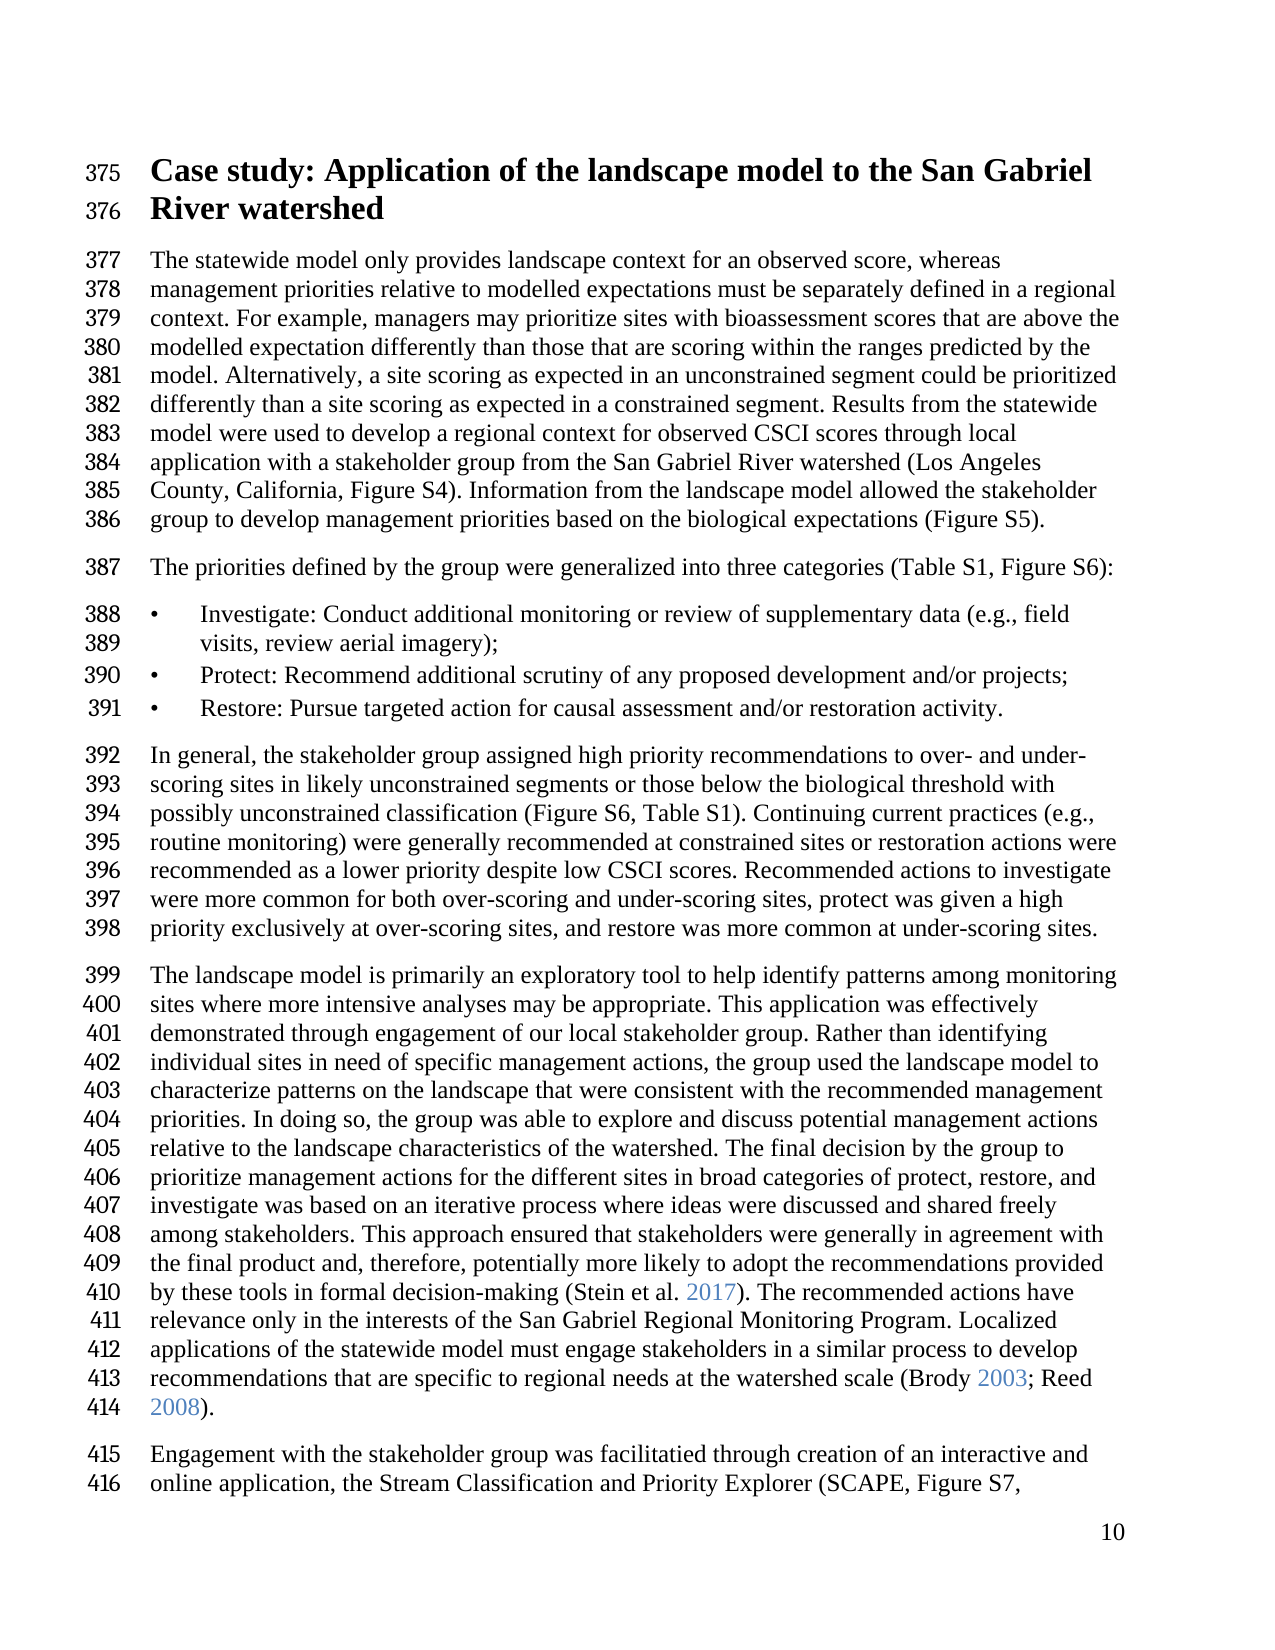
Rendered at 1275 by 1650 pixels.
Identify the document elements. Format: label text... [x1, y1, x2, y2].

text The statewide model only provides landscape context for an observed score, whereas management priorities relative to modelled expectations must be separately defined in a regional context. For example, managers may prioritize sites with bioassessment scores that are above the modelled expectation differently than those that are scoring within the ranges predicted by the model. Alternatively, a site scoring as expected in an unconstrained segment could be prioritized differently than a site scoring as expected in a constrained segment. Results from the statewide model were used to develop a regional context for observed CSCI scores through local application with a stakeholder group from the San Gabriel River watershed (Los Angeles County, California, Figure S4). Information from the landscape model allowed the stakeholder group to develop management priorities based on the biological expectations (Figure S5). [150, 245, 1125, 533]
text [150, 1439, 1125, 1497]
list Restore: Pursue targeted action for causal assessment and/or restoration activity. [150, 693, 1125, 722]
text The priorities defined by the group were generalized into three categories (Table S1, Figure S6): [150, 552, 1125, 580]
list Investigate: Conduct additional monitoring or review of supplementary data (e.g., field visits, review aerial imagery); [150, 599, 1125, 657]
list Protect: Recommend additional scrutiny of any proposed development and/or projects; [150, 660, 1125, 689]
text The landscape model is primarily an exploratory tool to help identify patterns among monitoring sites where more intensive analyses may be appropriate. This application was effectively demonstrated through engagement of our local stakeholder group. Rather than identifying individual sites in need of specific management actions, the group used the landscape model to characterize patterns on the landscape that were consistent with the recommended management priorities. In doing so, the group was able to explore and discuss potential management actions relative to the landscape characteristics of the watershed. The final decision by the group to prioritize management actions for the different sites in broad categories of protect, restore, and investigate was based on an iterative process where ideas were discussed and shared freely among stakeholders. This approach ensured that stakeholders were generally in agreement with the final product and, therefore, potentially more likely to adopt the recommendations provided by these tools in formal decision-making (Stein et al. 2017). The recommended actions have relevance only in the interests of the San Gabriel Regional Monitoring Program. Localized applications of the statewide model must engage stakeholders in a similar process to develop recommendations that are specific to regional needs at the watershed scale (Brody 2003; Reed 2008). [150, 960, 1125, 1420]
text In general, the stakeholder group assigned high priority recommendations to over- and under-scoring sites in likely unconstrained segments or those below the biological threshold with possibly unconstrained classification (Figure S6, Table S1). Continuing current practices (e.g., routine monitoring) were generally recommended at constrained sites or restoration actions were recommended as a lower priority despite low CSCI scores. Recommended actions to investigate were more common for both over-scoring and under-scoring sites, protect was given a high priority exclusively at over-scoring sites, and restore was more common at under-scoring sites. [150, 740, 1125, 942]
subtitle Case study: Application of the landscape model to the San Gabriel River watershed [150, 150, 1125, 227]
